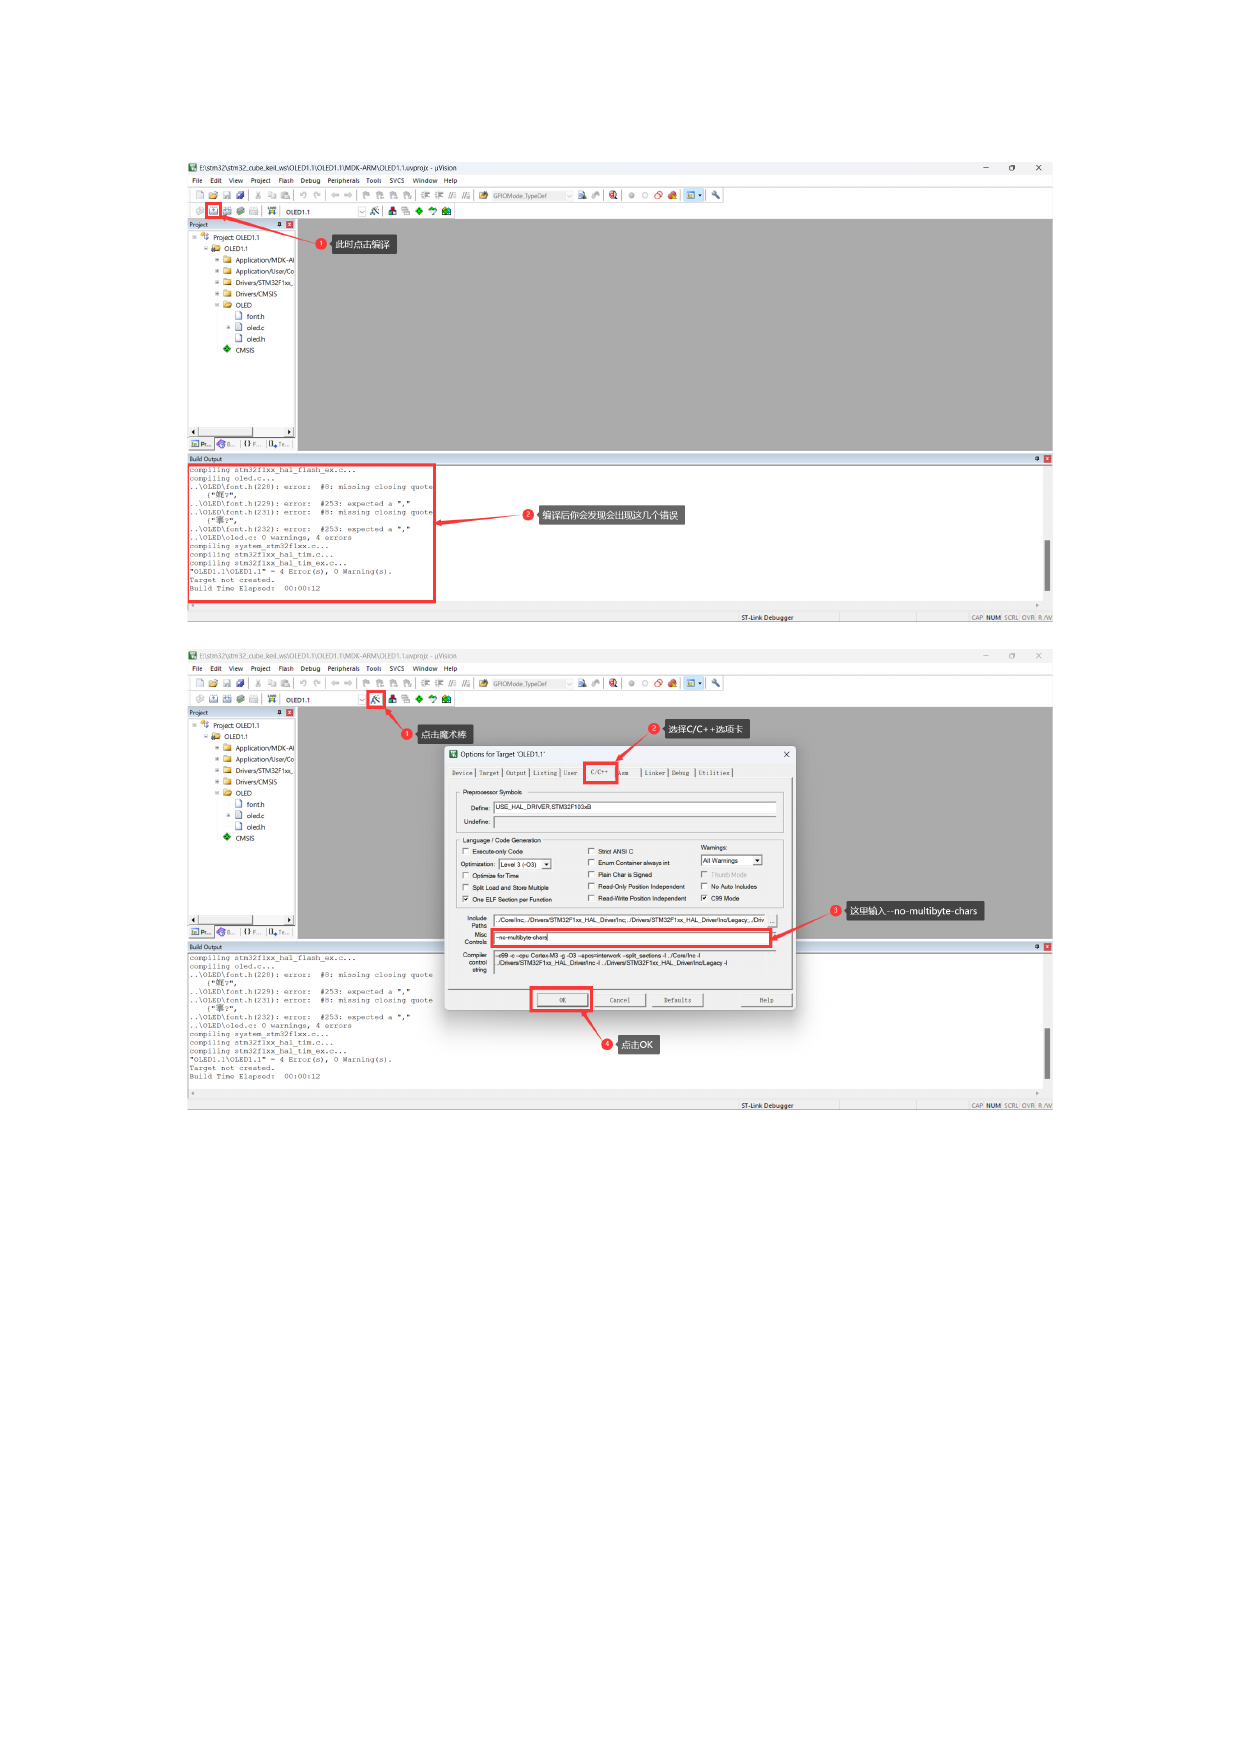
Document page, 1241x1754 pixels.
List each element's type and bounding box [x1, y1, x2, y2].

picture [187, 649, 1053, 1110]
picture [187, 162, 1053, 622]
